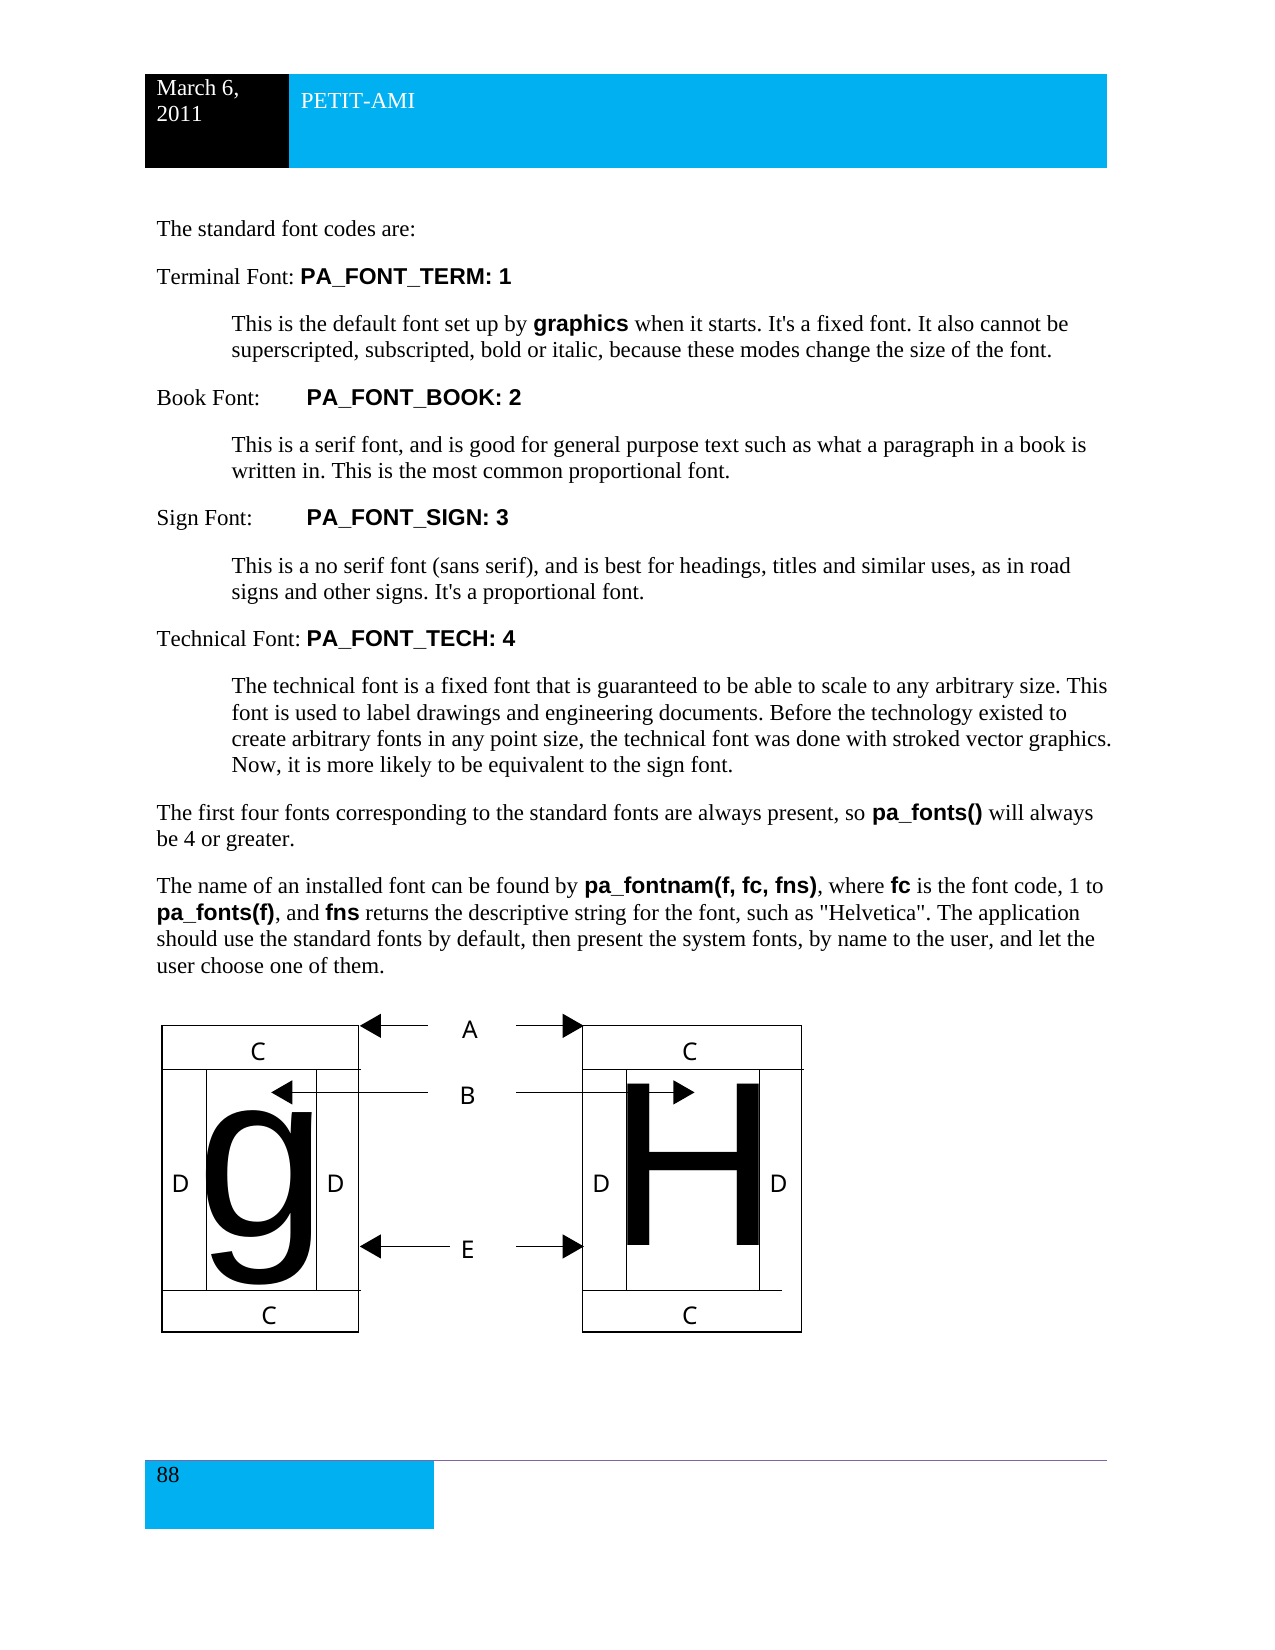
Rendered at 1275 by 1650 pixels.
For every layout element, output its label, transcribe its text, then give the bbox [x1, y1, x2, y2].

text Book Font: PA_FONT_BOOK: 2 [156, 383, 1118, 410]
text Technical Font: PA_FONT_TECH: 4 [156, 625, 1118, 652]
text Terminal Font: PA_FONT_TERM: 1 [156, 263, 1118, 289]
text Sign Font: PA_FONT_SIGN: 3 [156, 504, 1118, 531]
text The technical font is a fixed font that is guaranteed to be able to scale to any arbitrary size. This font is used to label drawings and engineering documents. Before the technology existed to create arbitrary fonts in any point size, the technical font was done with stroked vector graphics. Now, it is more likely to be equivalent to the sign font. [231, 672, 1118, 778]
text This is a no serif font (sans serif), and is best for headings, titles and similar uses, as in road signs and other signs. It's a proportional font. [231, 552, 1118, 604]
text The name of an installed font can be found by pa_fontnam(f, fc, fns), where fc is the font code, 1 to pa_fonts(f), and fns returns the descriptive string for the font, such as "Helvetica". The application should use the standard fonts by default, then present the system fonts, by name to the user, and let the user choose one of them. [156, 872, 1118, 978]
text The first four fonts corresponding to the standard fonts are always present, so pa_fonts() will always be 4 or greater. [156, 799, 1118, 852]
text This is the default font set up by graphics when it starts. It's a fixed font. It also cannot be superscripted, subscripted, bold or italic, because these modes change the size of the font. [231, 310, 1118, 363]
text The standard font codes are: [156, 215, 1118, 242]
text This is a serif font, and is good for general purpose text such as what a paragraph in a book is written in. This is the most common proportional font. [231, 431, 1118, 483]
